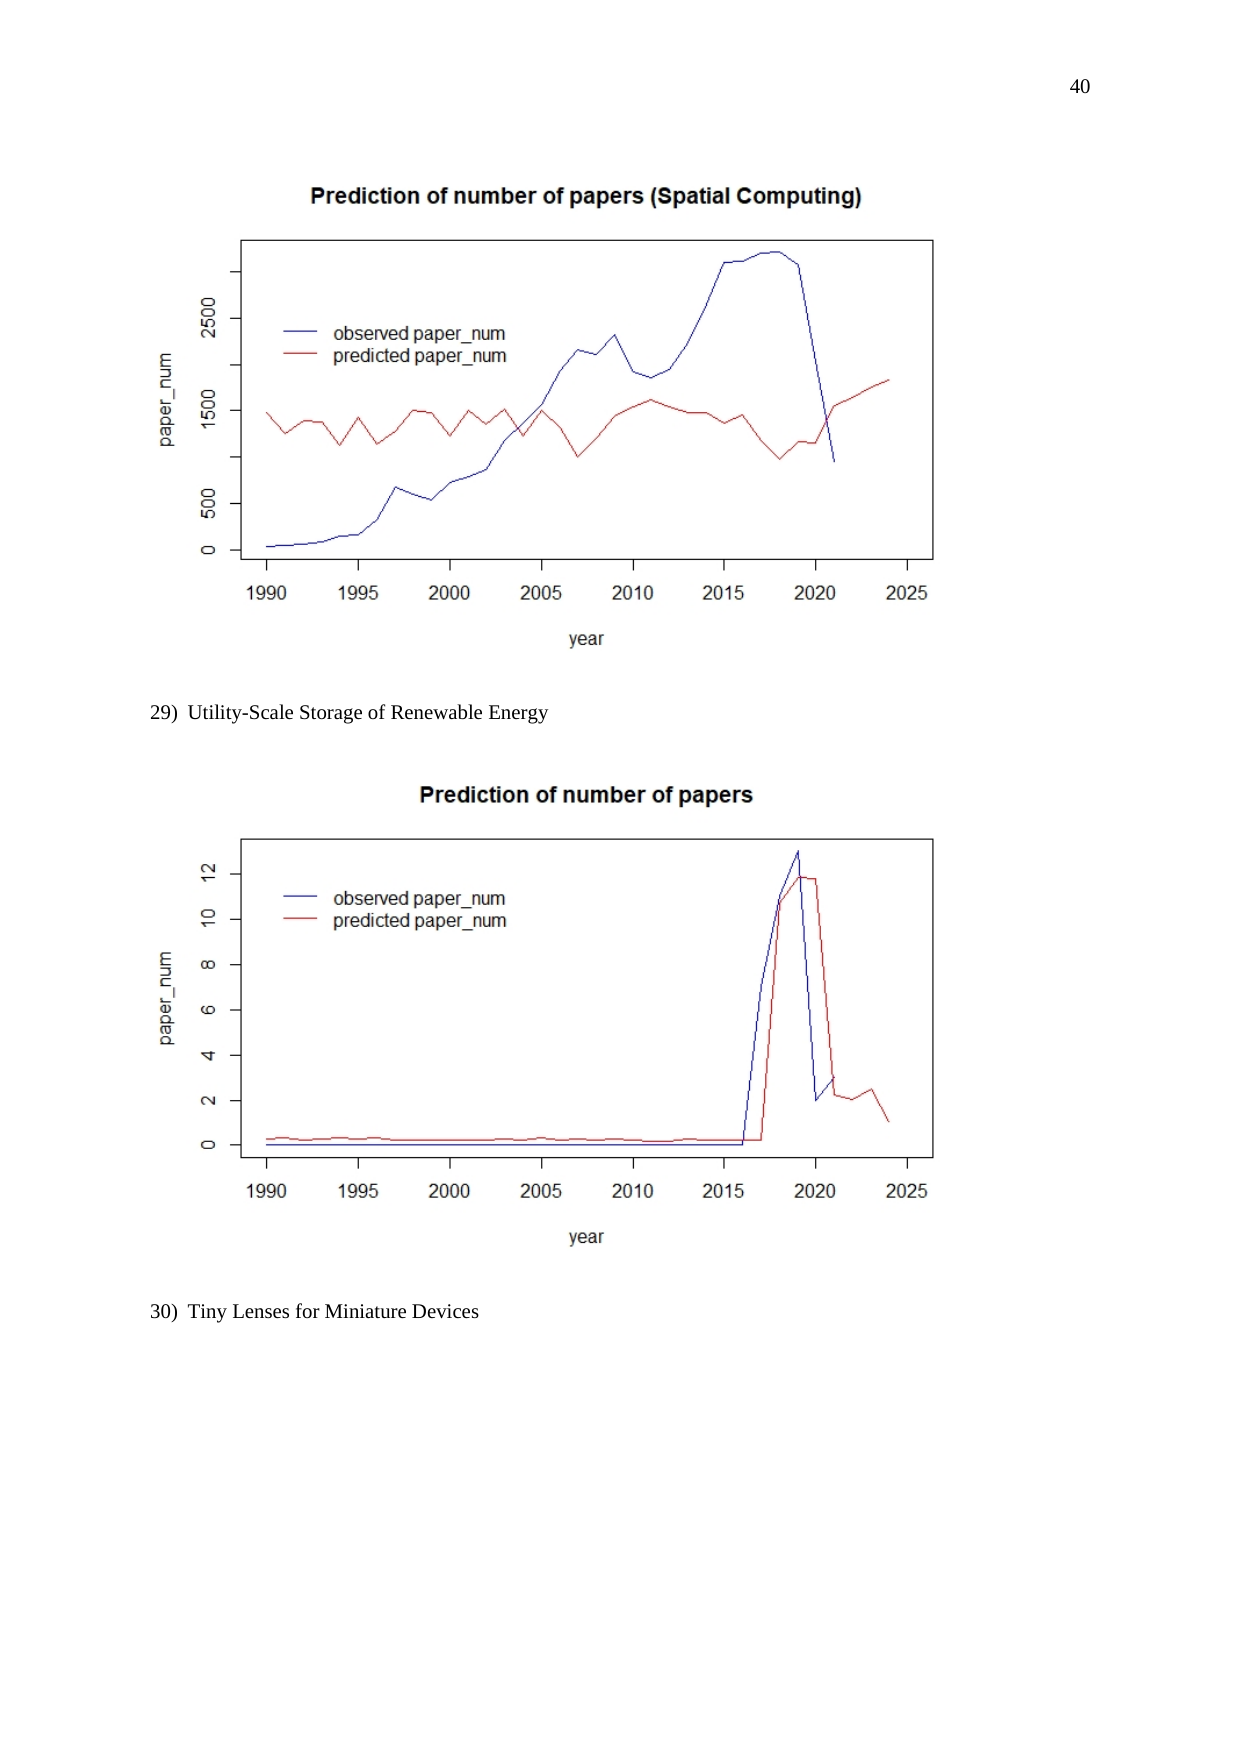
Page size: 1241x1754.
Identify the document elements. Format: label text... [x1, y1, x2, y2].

list Utility-Scale Storage of Renewable Energy [150, 700, 1090, 724]
picture [150, 748, 980, 1271]
list Tiny Lenses for Miniature Devices [150, 1298, 1090, 1323]
picture [150, 150, 980, 673]
